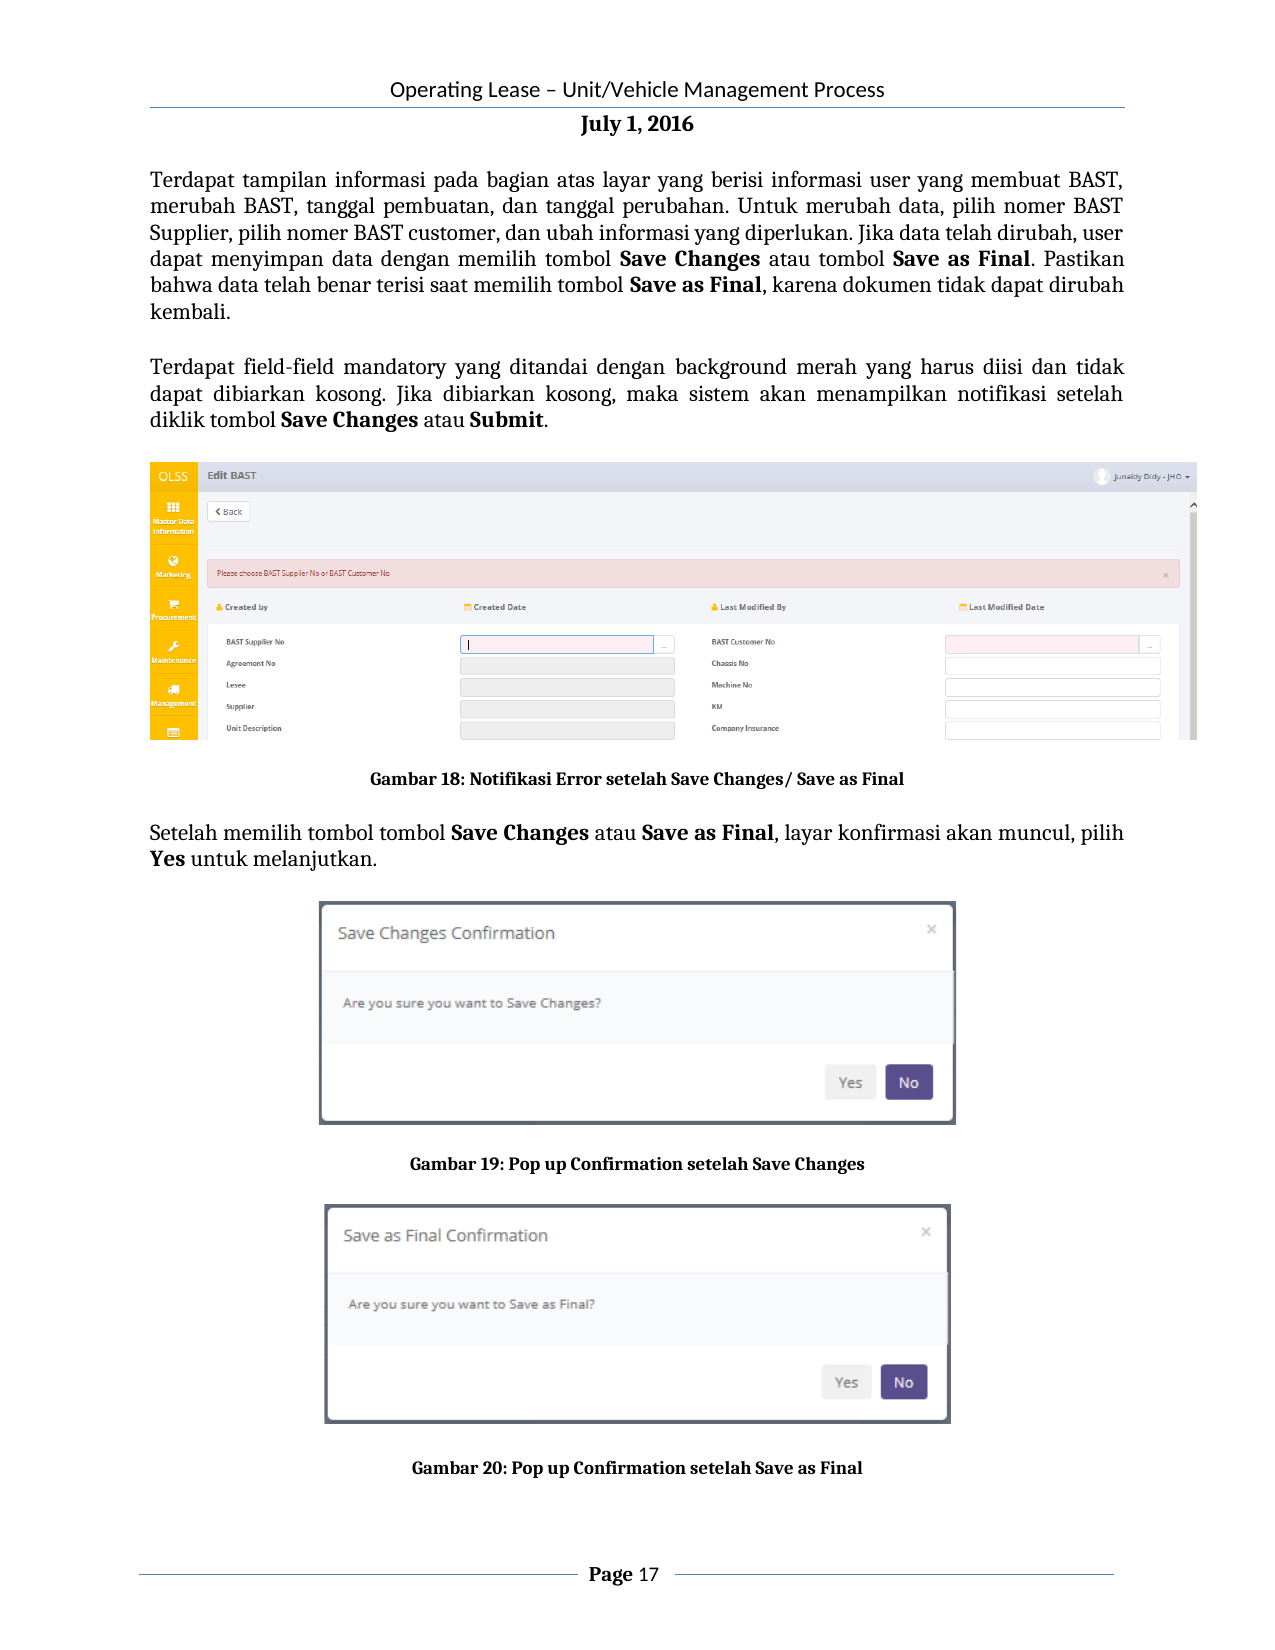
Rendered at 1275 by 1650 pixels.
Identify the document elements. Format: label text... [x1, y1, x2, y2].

picture [318, 901, 957, 1125]
picture [150, 462, 1197, 740]
text Gambar 19: Pop up Confirmation setelah Save Changes [150, 1154, 1125, 1175]
text Gambar 18: Notifikasi Error setelah Save Changes/ Save as Final [150, 769, 1125, 790]
text Setelah memilih tombol tombol Save Changes atau Save as Final, layar konfirmasi akan muncul, pilih Yes untuk melanjutkan. [150, 819, 1125, 872]
text Terdapat tampilan informasi pada bagian atas layar yang berisi informasi user yang membuat BAST, merubah BAST, tanggal pembuatan, dan tanggal perubahan. Untuk merubah data, pilih nomer BAST Supplier, pilih nomer BAST customer, dan ubah informasi yang diperlukan. Jika data telah dirubah, user dapat menyimpan data dengan memilih tombol Save Changes atau tombol Save as Final. Pastikan bahwa data telah benar terisi saat memilih tombol Save as Final, karena dokumen tidak dapat dirubah kembali. [150, 167, 1125, 325]
text Gambar 20: Pop up Confirmation setelah Save as Final [150, 1457, 1125, 1479]
picture [324, 1204, 951, 1424]
text Terdapat field-field mandatory yang ditandai dengan background merah yang harus diisi dan tidak dapat dibiarkan kosong. Jika dibiarkan kosong, maka sistem akan menampilkan notifikasi setelah diklik tombol Save Changes atau Submit. [150, 354, 1125, 433]
